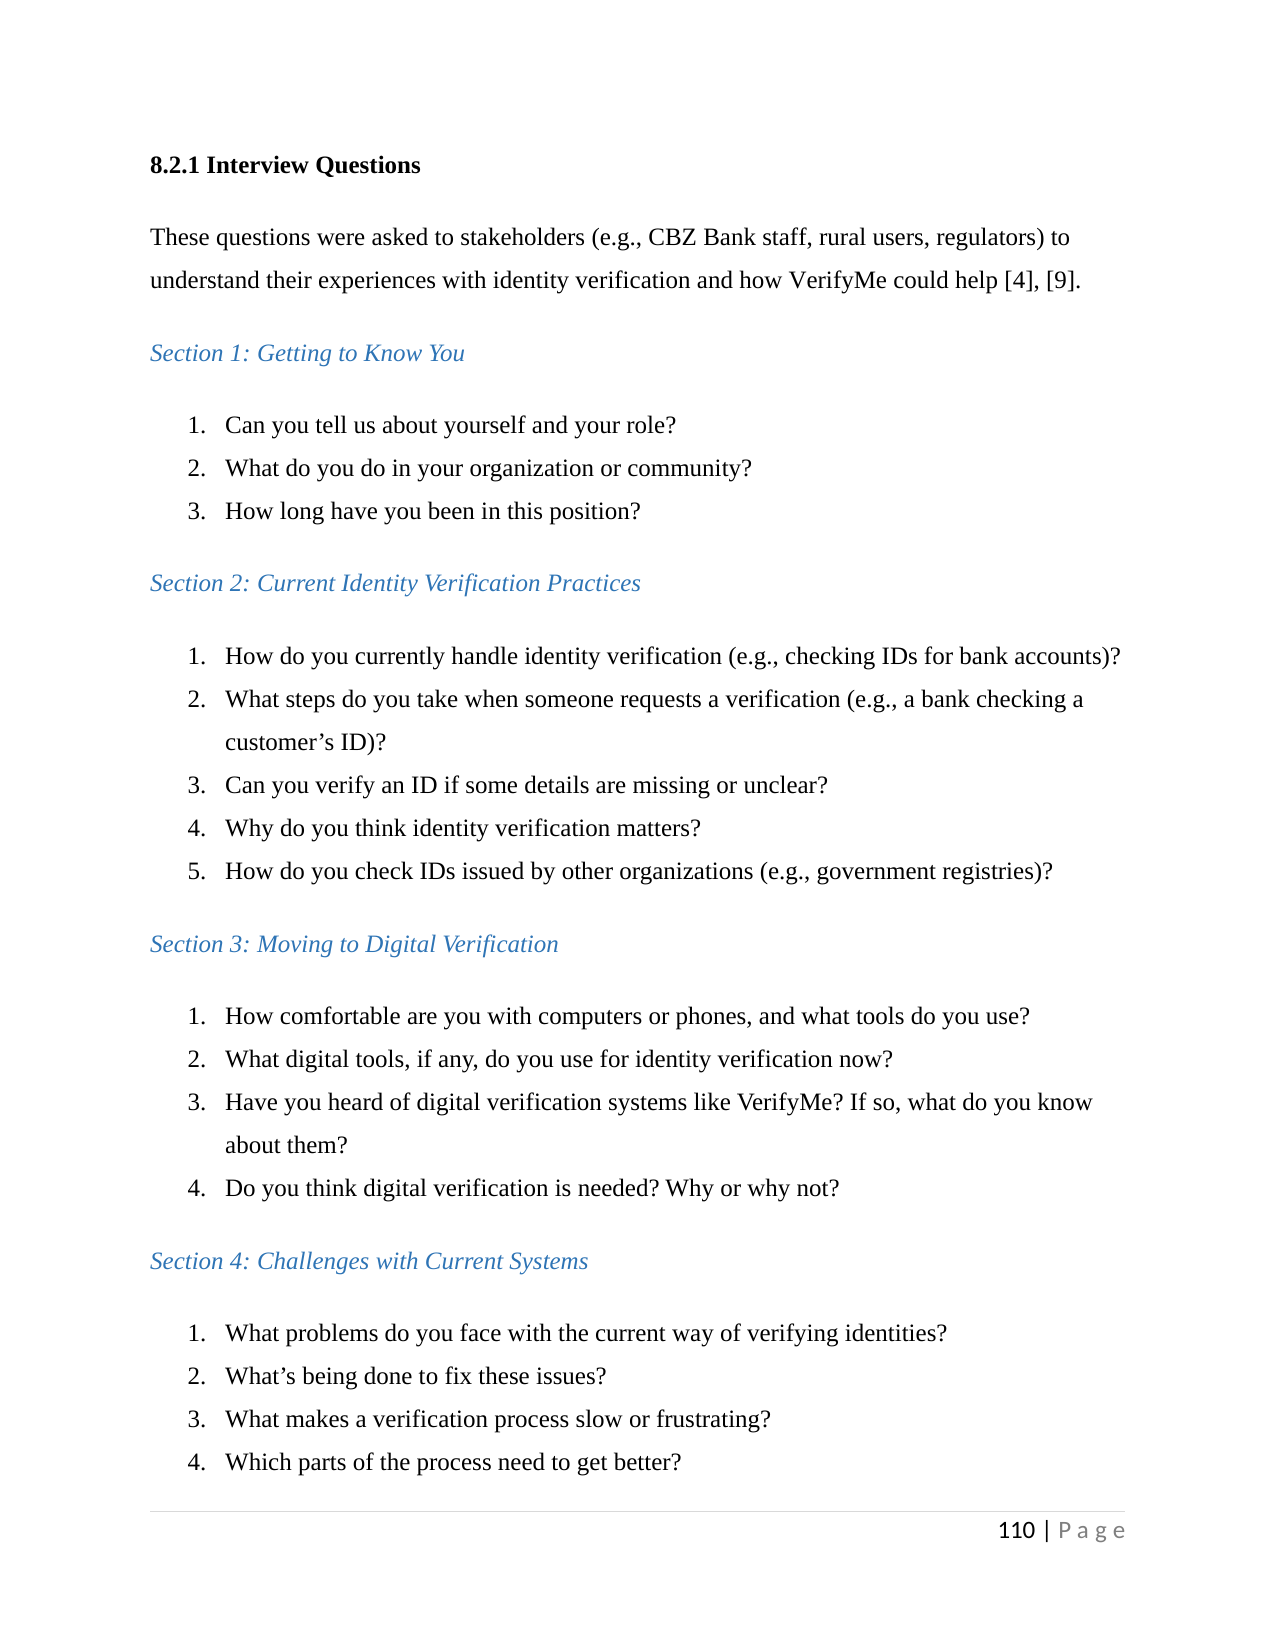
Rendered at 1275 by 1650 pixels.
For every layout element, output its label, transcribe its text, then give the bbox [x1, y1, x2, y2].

list What do you do in your organization or community? [187, 453, 1125, 482]
list Can you verify an ID if some details are missing or unclear? [187, 770, 1125, 799]
list How comfortable are you with computers or phones, and what tools do you use? [187, 1001, 1125, 1030]
list What steps do you take when someone requests a verification (e.g., a bank checking a customer’s ID)? [187, 684, 1125, 756]
text These questions were asked to stakeholders (e.g., CBZ Bank staff, rural users, regulators) to understand their experiences with identity verification and how VerifyMe could help [4], [9]. [150, 222, 1125, 294]
subtitle Section 2: Current Identity Verification Practices [150, 568, 1125, 597]
list Have you heard of digital verification systems like VerifyMe? If so, what do you know about them? [187, 1087, 1125, 1159]
list How do you currently handle identity verification (e.g., checking IDs for bank accounts)? [187, 641, 1125, 669]
list What problems do you face with the current way of verifying identities? [187, 1318, 1125, 1347]
list Which parts of the process need to get better? [187, 1447, 1125, 1476]
subtitle 8.2.1 Interview Questions [150, 150, 1125, 179]
list How do you check IDs issued by other organizations (e.g., government registries)? [187, 856, 1125, 885]
list Why do you think identity verification matters? [187, 813, 1125, 842]
list What makes a verification process slow or frustrating? [187, 1404, 1125, 1433]
subtitle Section 4: Challenges with Current Systems [150, 1246, 1125, 1274]
list What’s being done to fix these issues? [187, 1361, 1125, 1390]
list Can you tell us about yourself and your role? [187, 410, 1125, 439]
list Do you think digital verification is needed? Why or why not? [187, 1173, 1125, 1202]
list What digital tools, if any, do you use for identity verification now? [187, 1044, 1125, 1073]
list How long have you been in this position? [187, 496, 1125, 525]
subtitle Section 3: Moving to Digital Verification [150, 929, 1125, 957]
subtitle Section 1: Getting to Know You [150, 338, 1125, 366]
